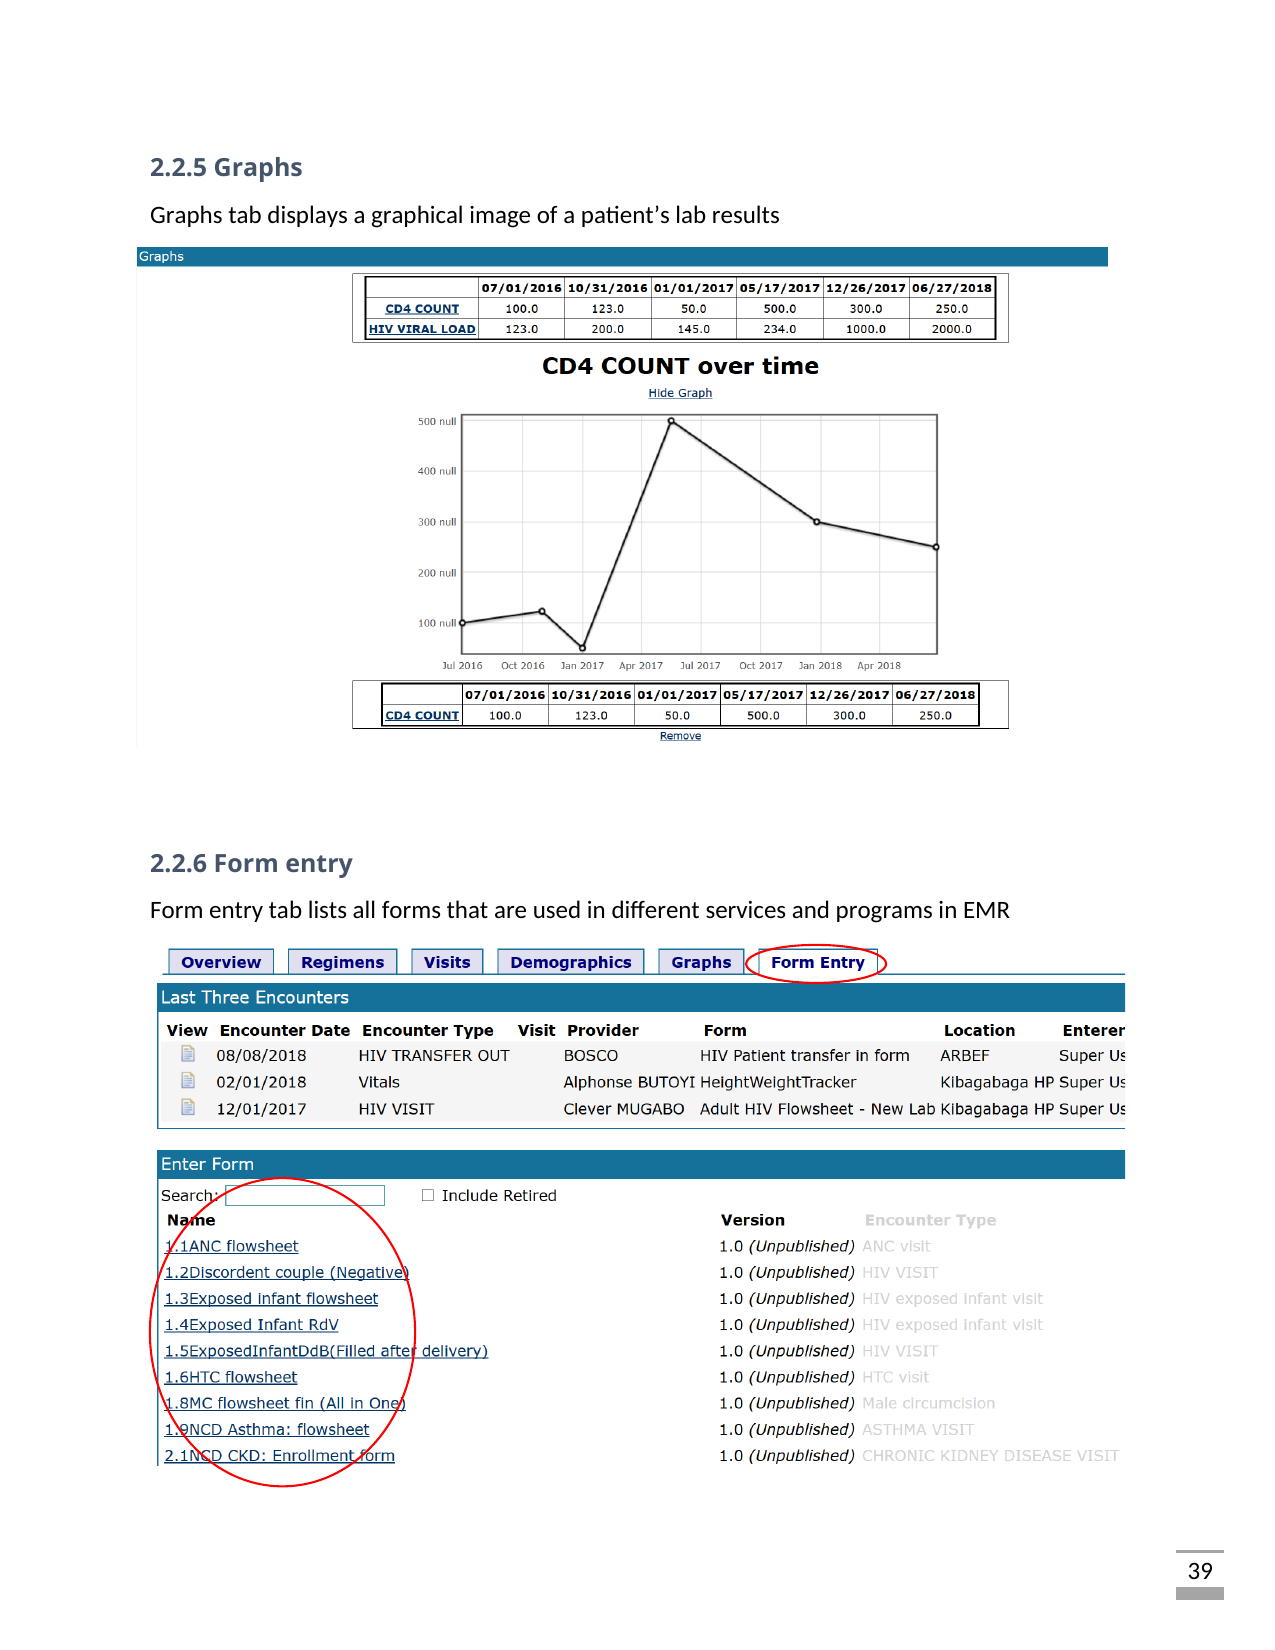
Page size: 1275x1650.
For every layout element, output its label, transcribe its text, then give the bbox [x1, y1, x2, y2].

picture [748, 946, 884, 981]
picture [150, 1360, 213, 1466]
text Form entry tab lists all forms that are used in different services and programs in EMR [150, 894, 1125, 925]
picture [151, 1180, 414, 1466]
picture [150, 946, 1125, 1466]
picture [136, 247, 1108, 744]
subtitle 2.2.5 Graphs [150, 150, 1125, 184]
text Graphs tab displays a graphical image of a patient’s lab results [150, 199, 1125, 230]
